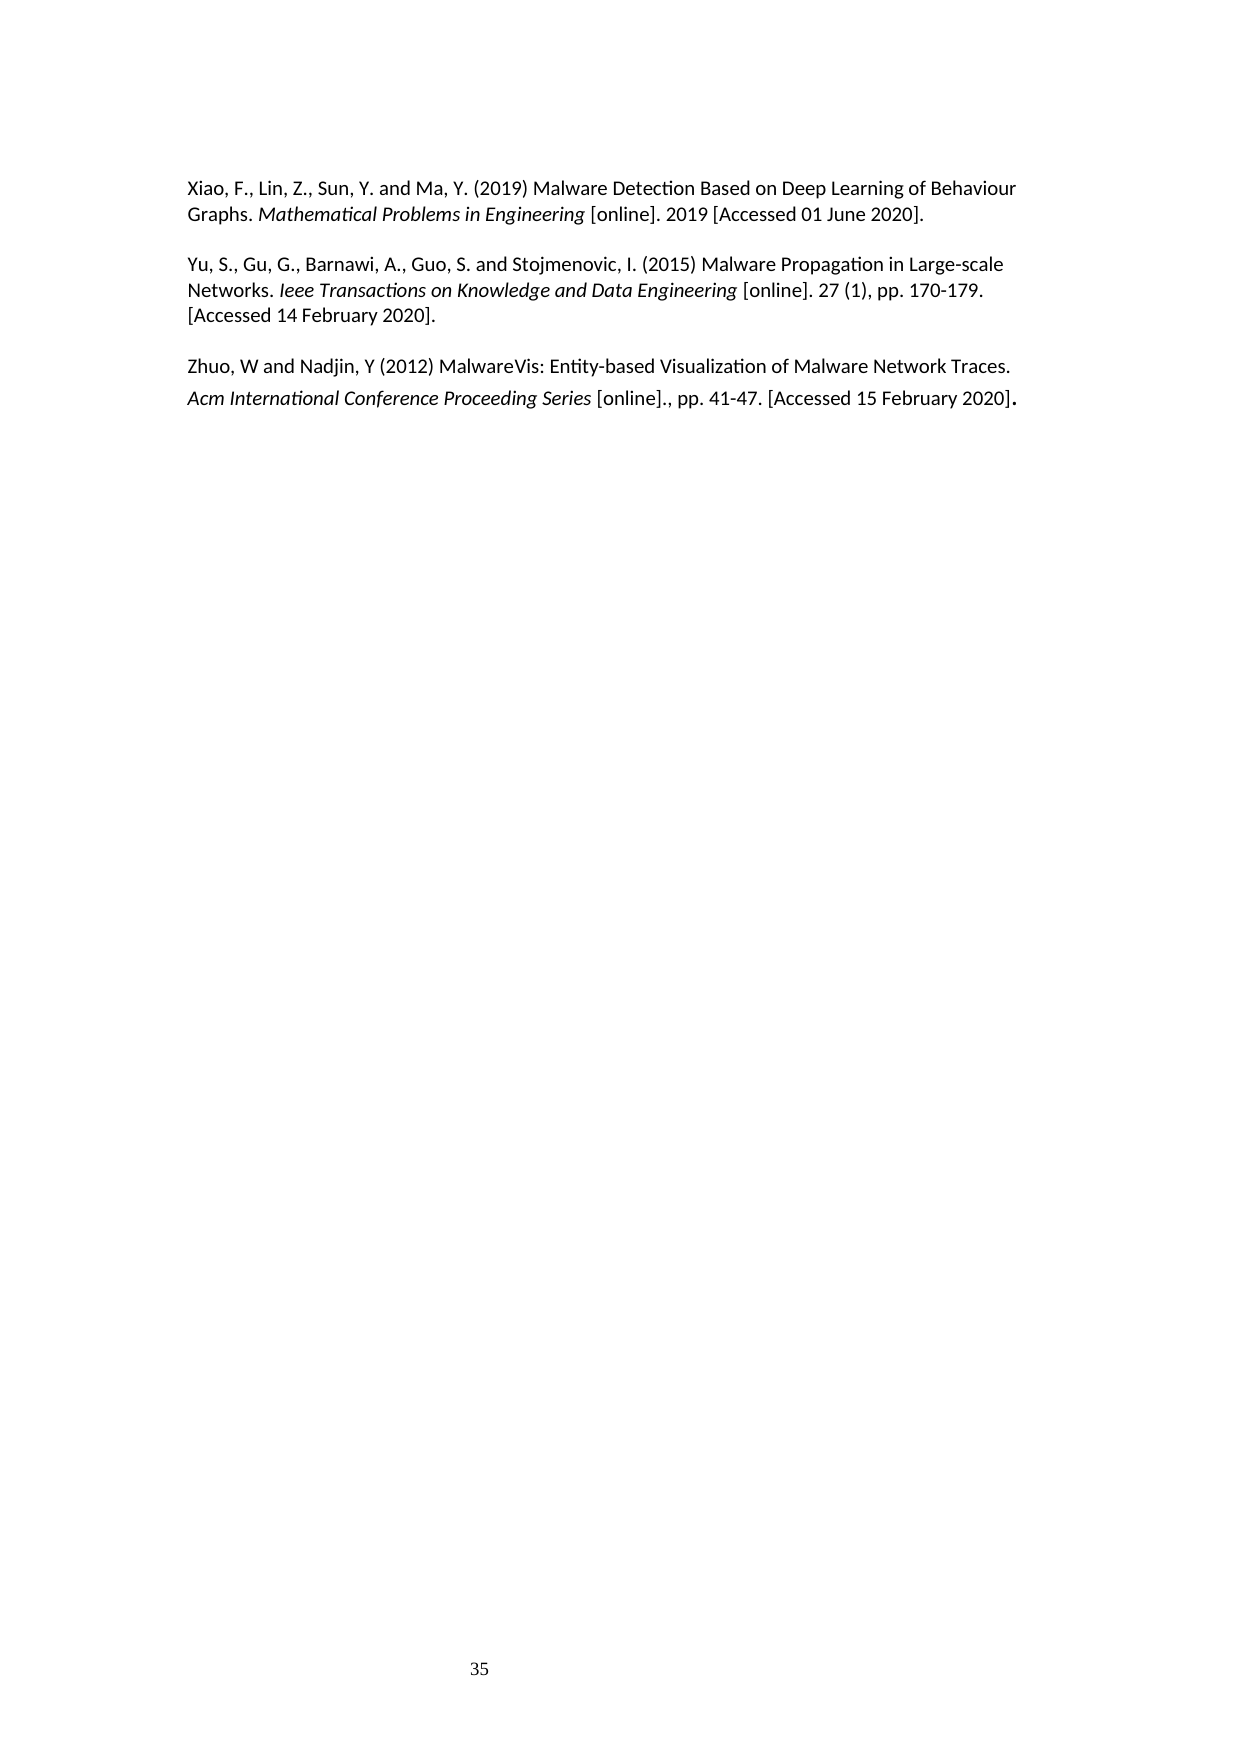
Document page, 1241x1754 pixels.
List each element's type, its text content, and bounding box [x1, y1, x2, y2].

text Zhuo, W and Nadjin, Y (2012) MalwareVis: Entity-based Visualization of Malware Network Traces. Acm International Conference Proceeding Series [online]., pp. 41-47. [Accessed 15 February 2020]. [187, 353, 1053, 413]
text Xiao, F., Lin, Z., Sun, Y. and Ma, Y. (2019) Malware Detection Based on Deep Learning of Behaviour Graphs. Mathematical Problems in Engineering [online]. 2019 [Accessed 01 June 2020]. [187, 175, 1053, 226]
text Yu, S., Gu, G., Barnawi, A., Guo, S. and Stojmenovic, I. (2015) Malware Propagation in Large-scale Networks. Ieee Transactions on Knowledge and Data Engineering [online]. 27 (1), pp. 170-179. [Accessed 14 February 2020]. [187, 252, 1053, 328]
